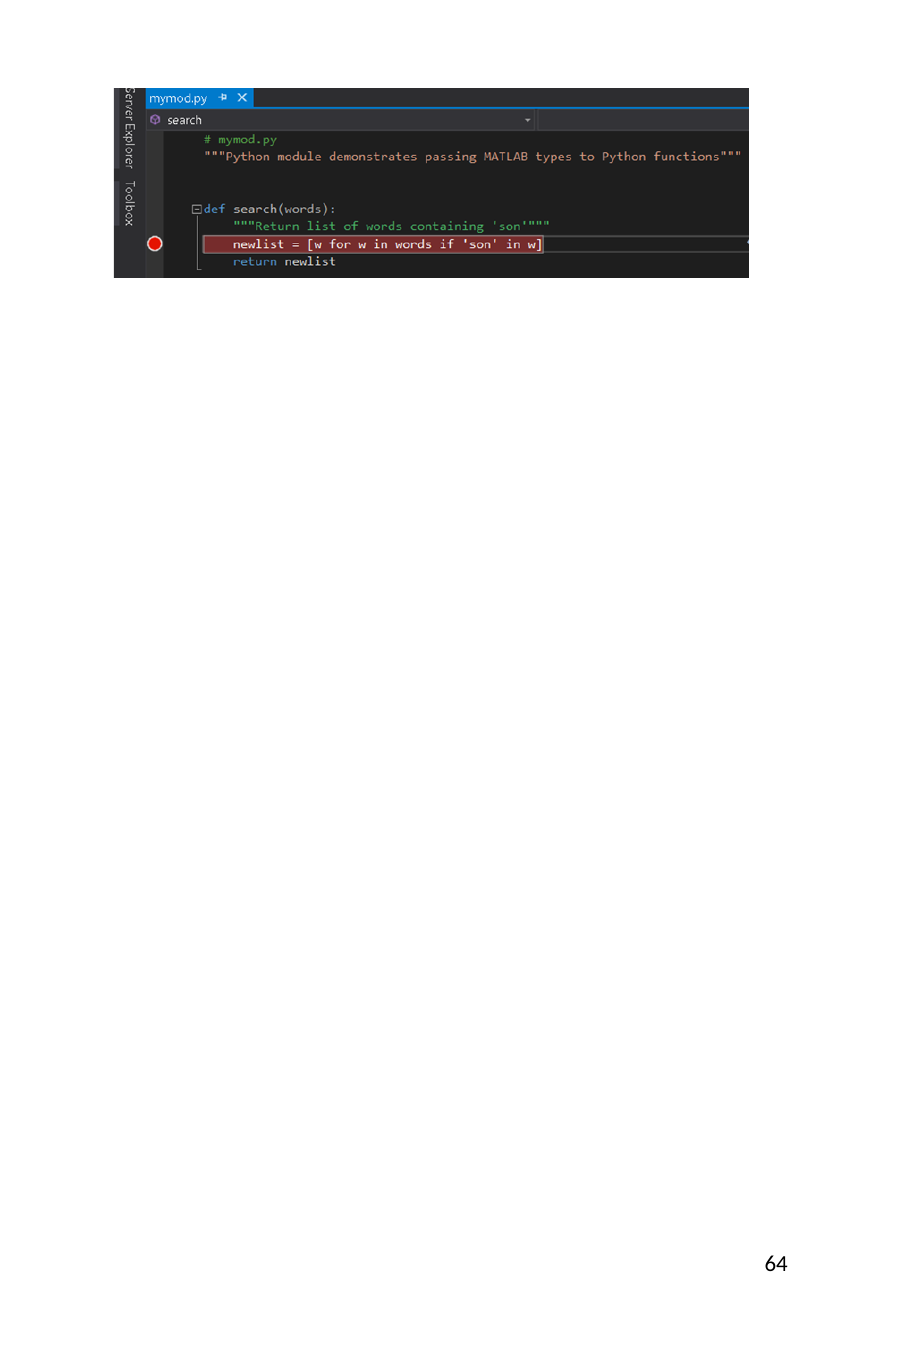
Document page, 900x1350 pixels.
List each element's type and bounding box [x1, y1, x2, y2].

picture [113, 75, 749, 278]
